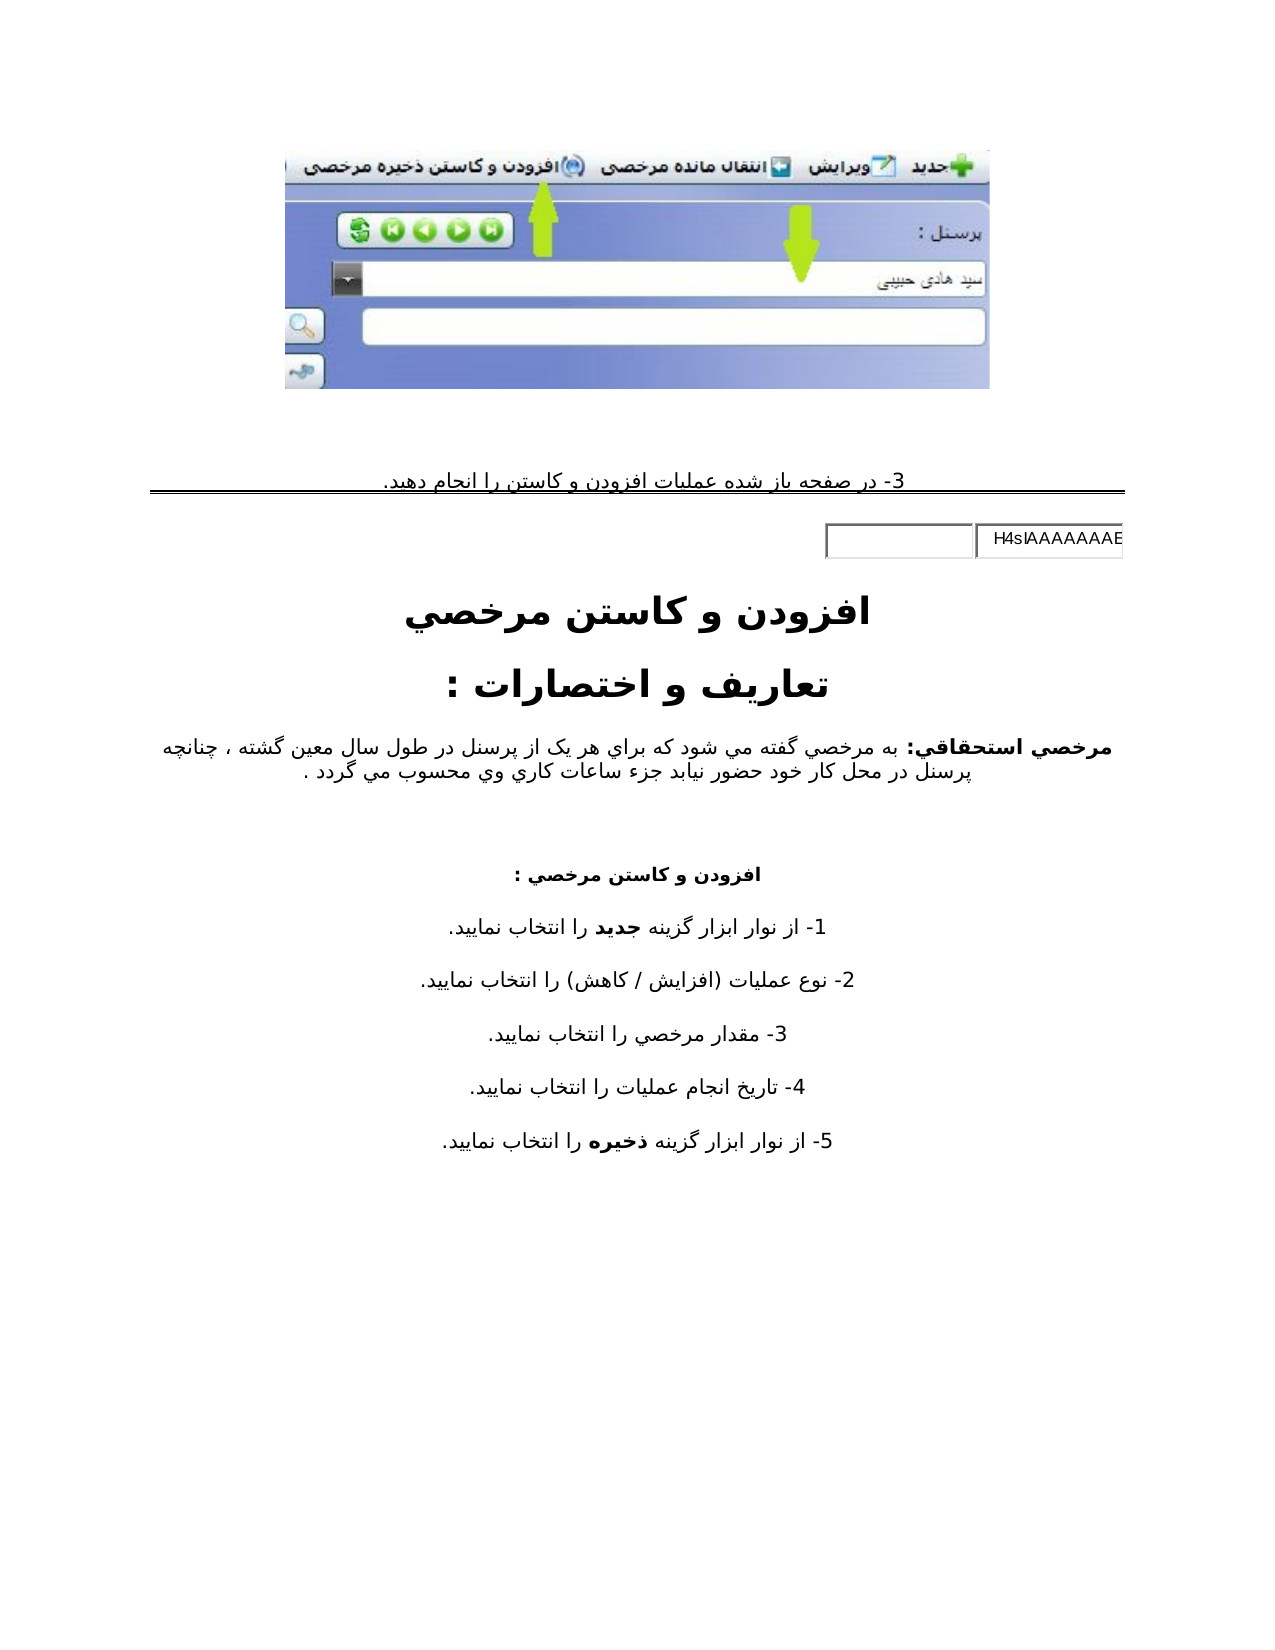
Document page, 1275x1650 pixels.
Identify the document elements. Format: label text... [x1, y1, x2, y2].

text مرخصي استحقاقي: به مرخصي گفته مي شود که براي هر يک از پرسنل در طول سال معين گشته ، چنانچه پرسنل در محل کار خود حضور نيابد جزء ساعات کاري وي محسوب مي گردد . [150, 735, 1125, 784]
picture [285, 150, 990, 389]
text 3- مقدار مرخصي را انتخاب نماييد. [150, 1022, 1125, 1046]
text افزودن و کاستن مرخصي [150, 589, 1125, 633]
text 1- از نوار ابزار گزينه جديد را انتخاب نماييد. [150, 915, 1125, 939]
text 4- تاريخ انجام عمليات را انتخاب نماييد. [150, 1075, 1125, 1099]
text 3- در صفحه باز شده عمليات افزودن و کاستن را انجام دهيد. [150, 469, 1125, 490]
text افزودن و کاستن مرخصي : [150, 864, 1125, 886]
text تعاريف و اختصارات : [150, 662, 1125, 706]
text 2- نوع عمليات (افزايش / کاهش) را انتخاب نماييد. [150, 968, 1125, 993]
text 5- از نوار ابزار گزينه ذخيره را انتخاب نماييد. [150, 1129, 1125, 1153]
